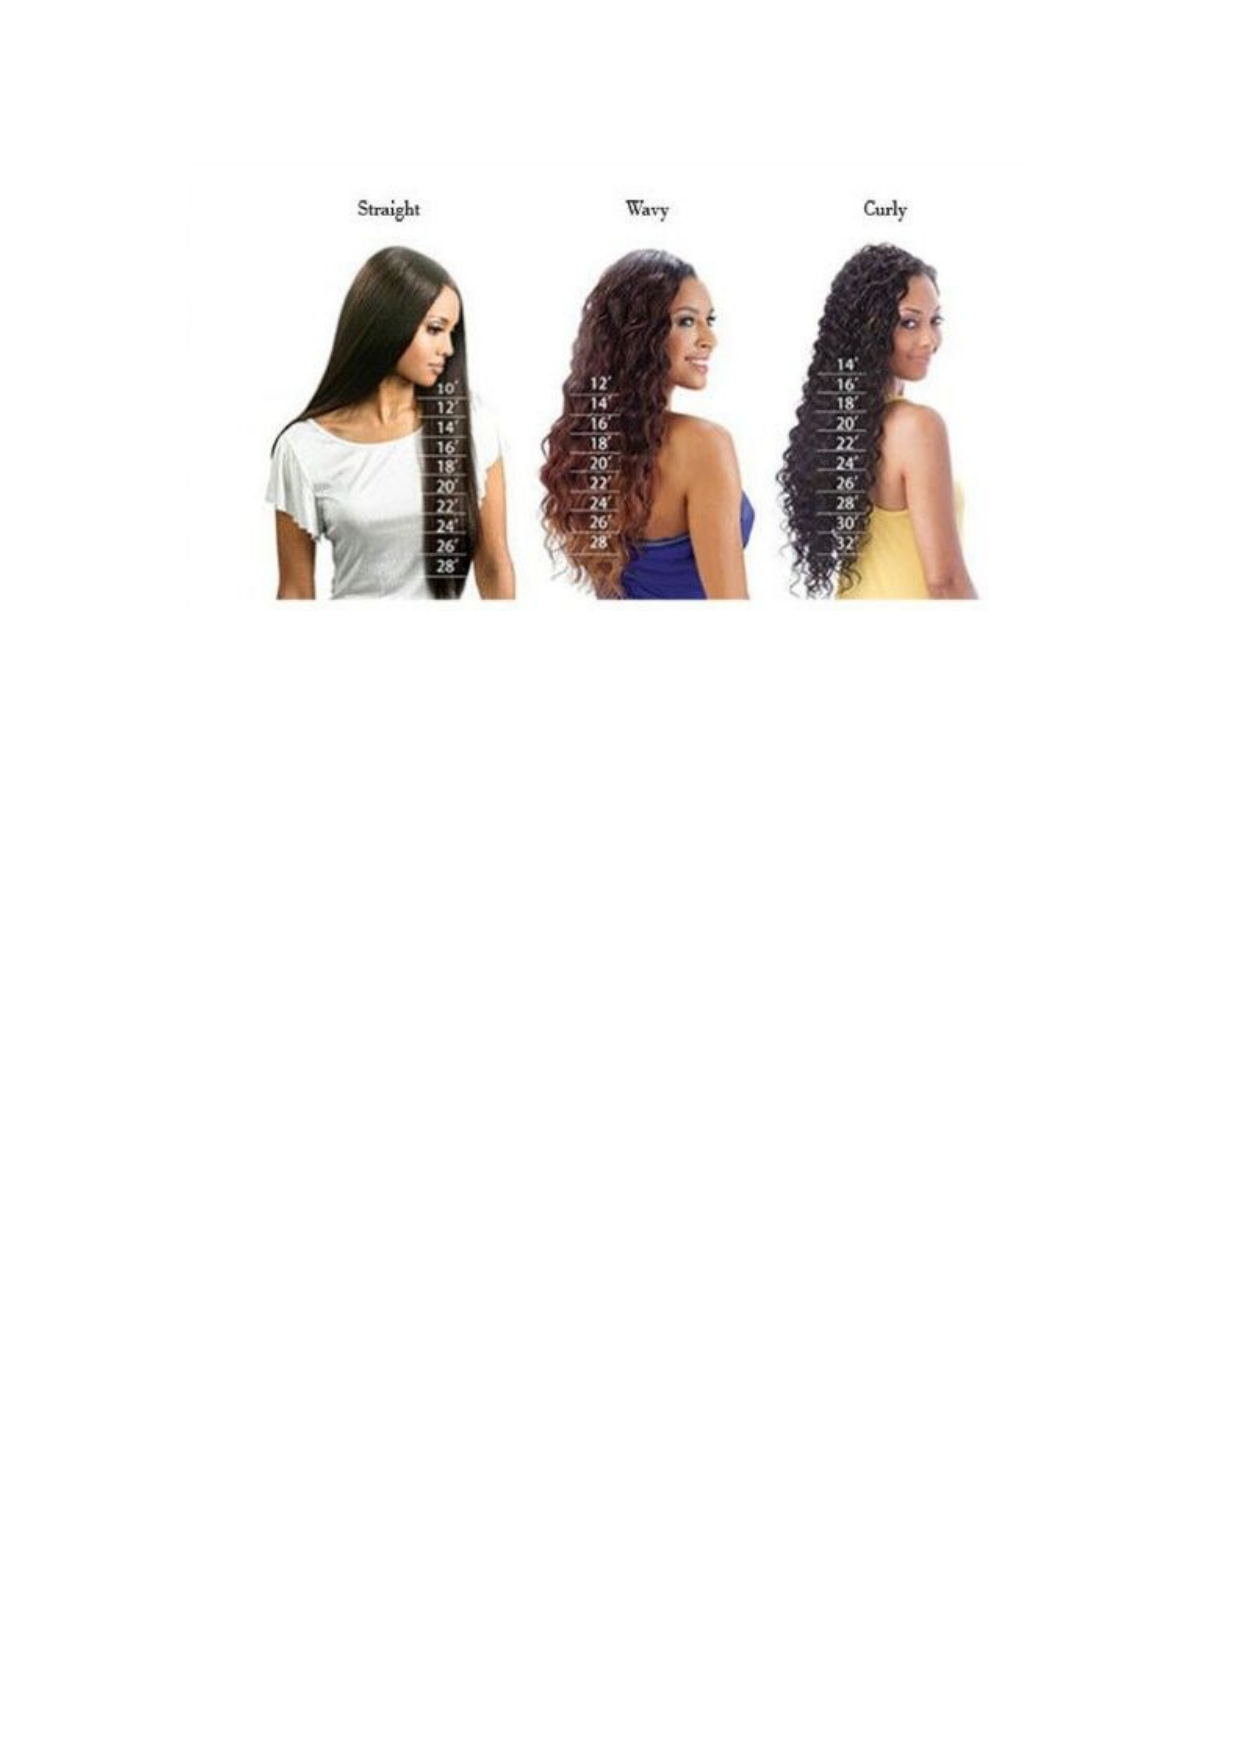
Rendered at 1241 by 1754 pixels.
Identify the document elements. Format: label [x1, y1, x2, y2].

picture [187, 162, 1029, 611]
